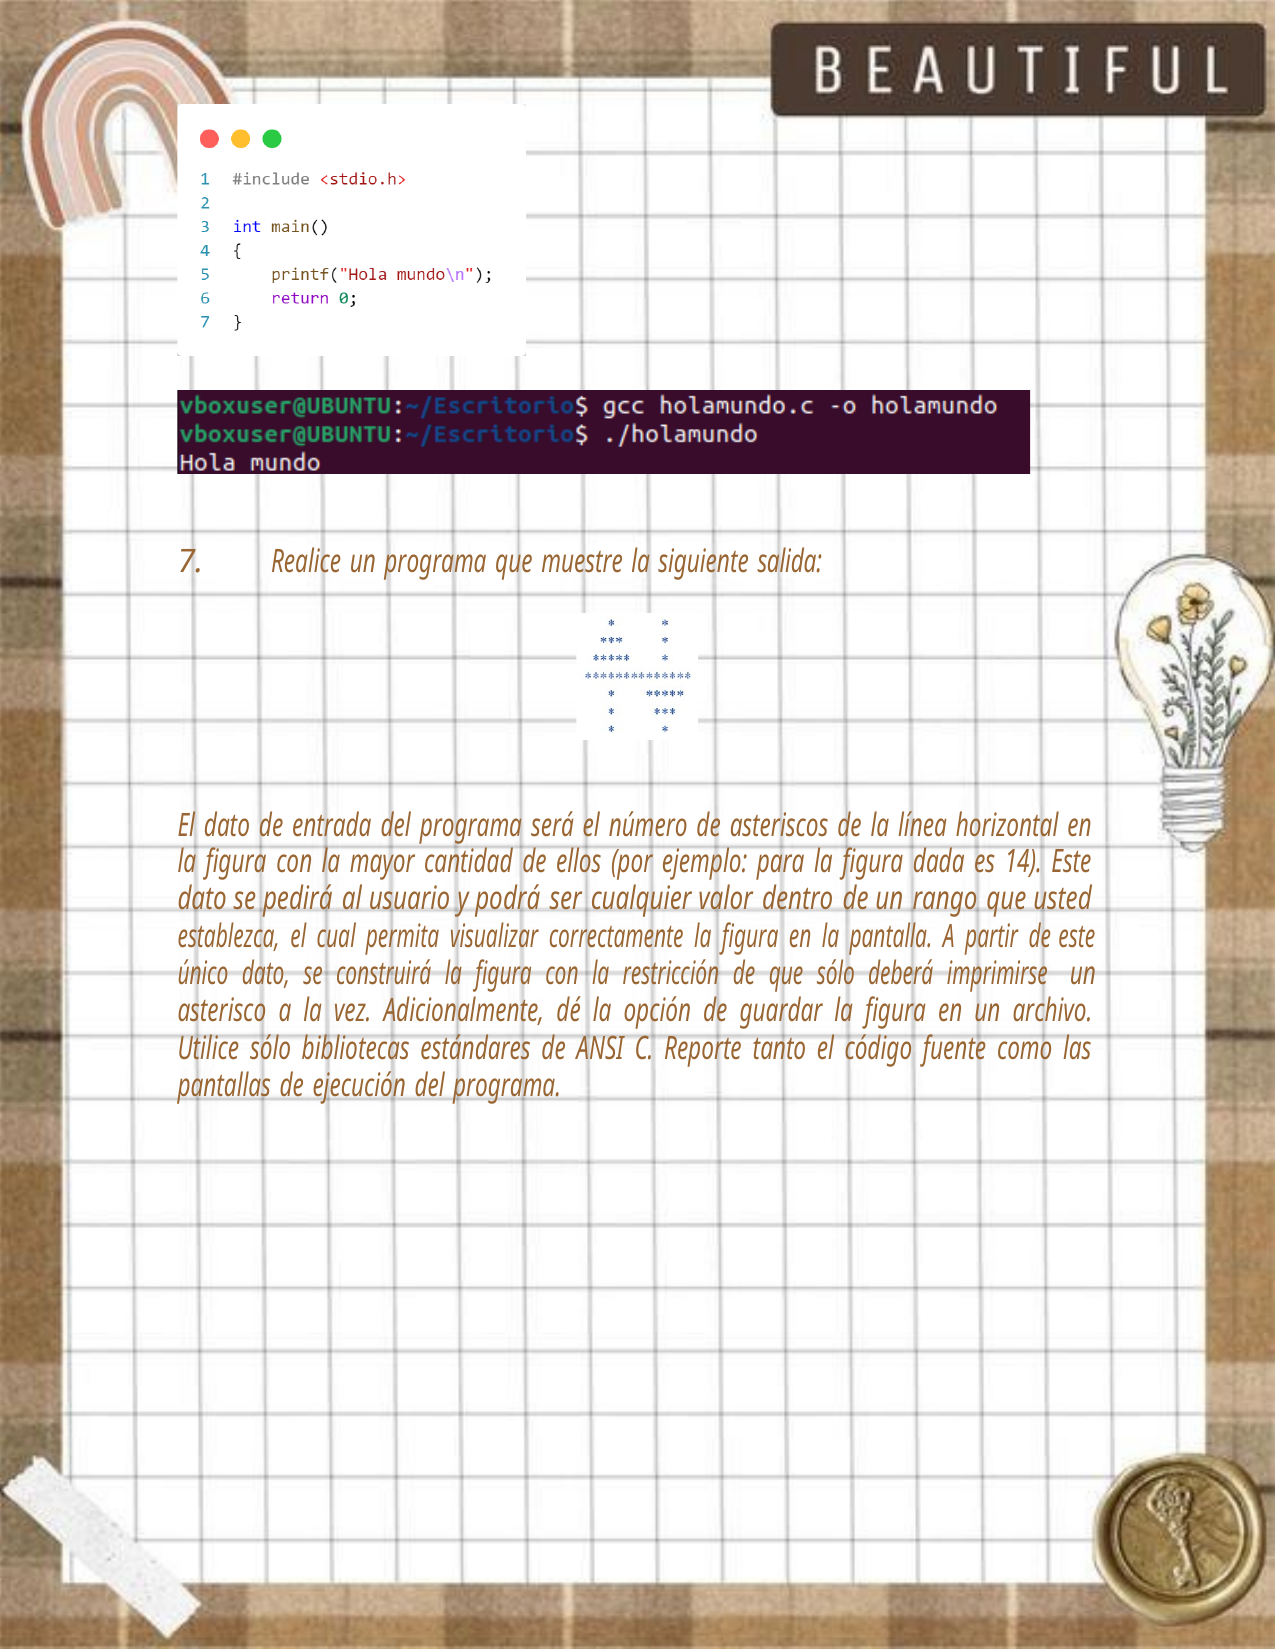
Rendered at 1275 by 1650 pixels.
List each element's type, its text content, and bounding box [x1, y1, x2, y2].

text El dato de entrada del programa será el número de asteriscos de la línea horizontal en la figura con la mayor cantidad de ellos (por ejemplo: para la figura dada es 14). Este dato se pedirá al usuario y podrá ser cualquier valor dentro de un rango que usted establezca, el cual permita visualizar correctamente la figura en la pantalla. A partir de este único dato, se construirá la figura con la restricción de que sólo deberá imprimirse un asterisco a la vez. Adicionalmente, dé la opción de guardar la figura en un archivo. Utilice sólo bibliotecas estándares de ANSI C. Reporte tanto el código fuente como las pantallas de ejecución del programa. [177, 807, 1096, 1106]
picture [0, 0, 1275, 1649]
list Realice un programa que muestre la siguiente salida: [177, 538, 1187, 582]
